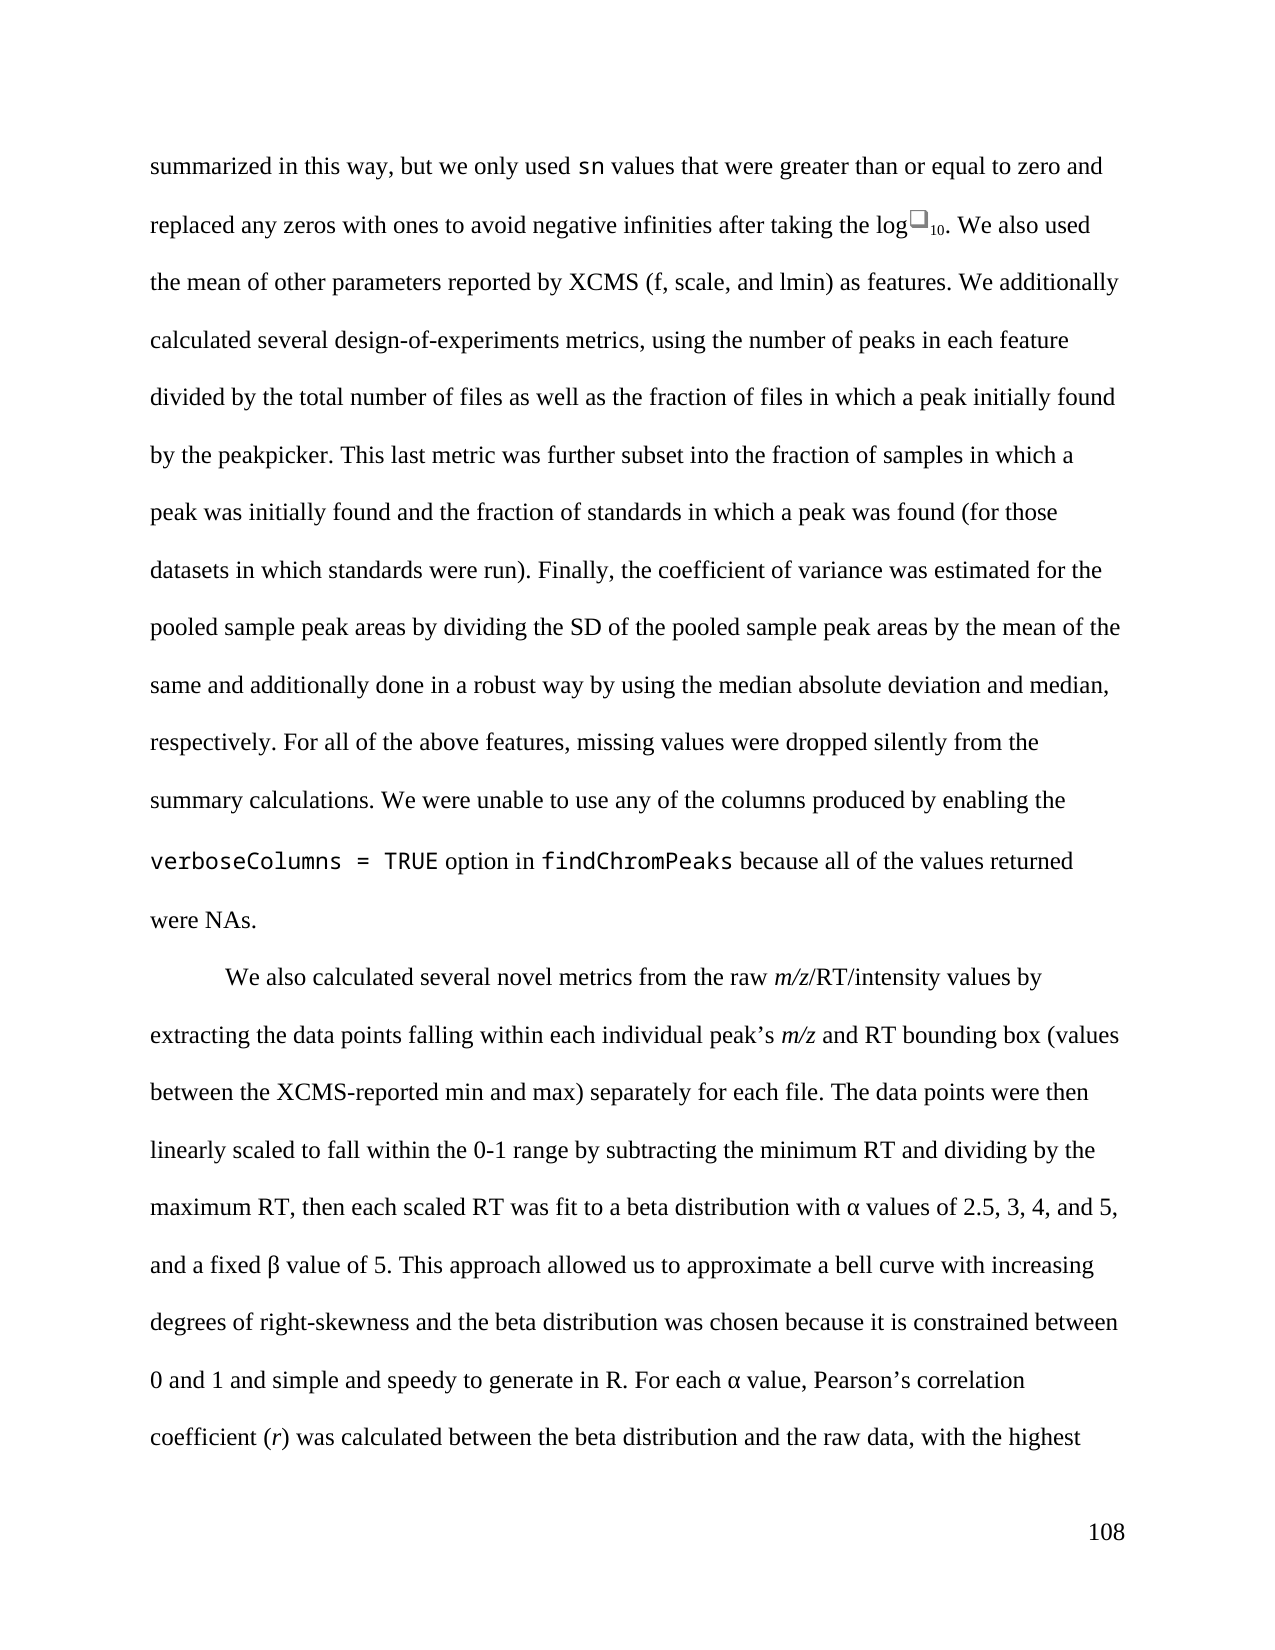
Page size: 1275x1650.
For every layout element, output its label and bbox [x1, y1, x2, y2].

text [150, 962, 1125, 1451]
text [150, 150, 1125, 934]
